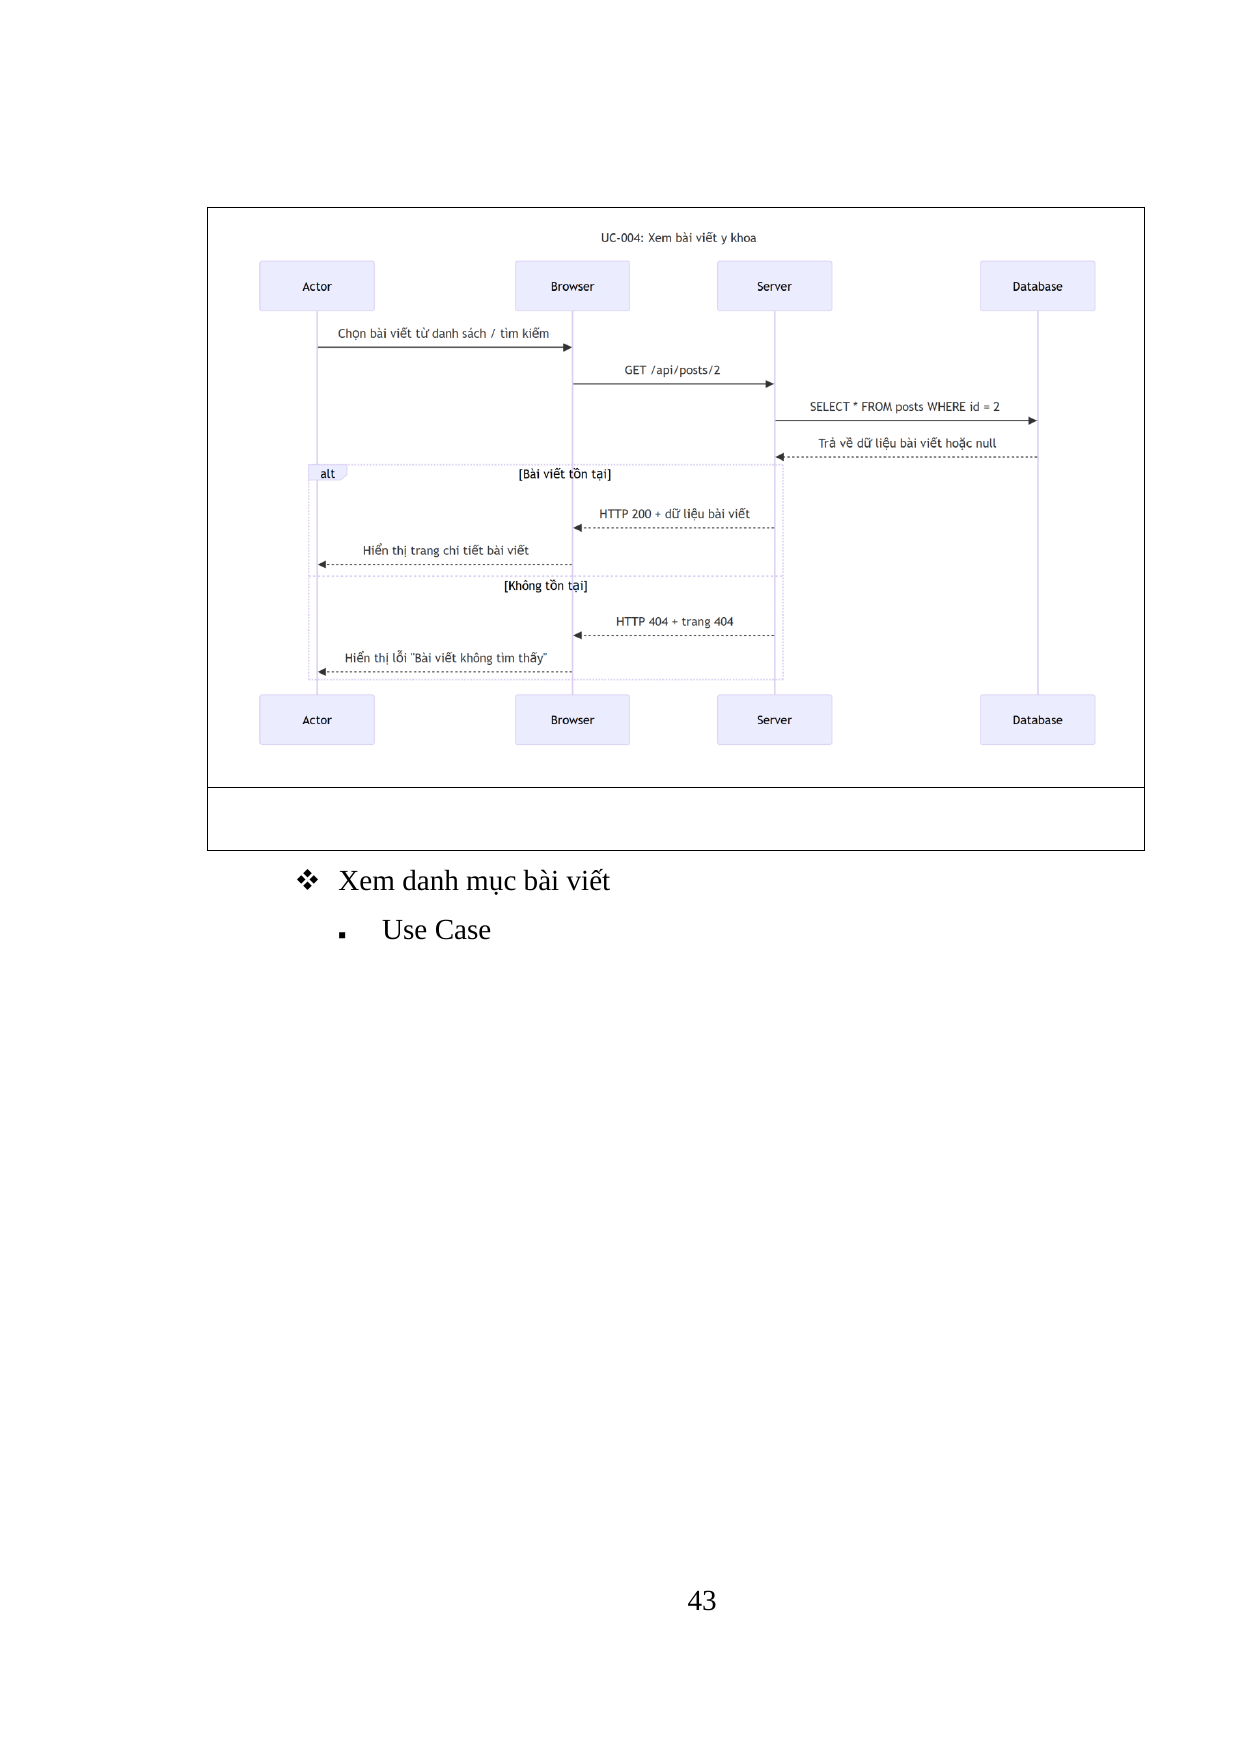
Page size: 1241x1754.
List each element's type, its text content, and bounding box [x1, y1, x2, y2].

table_cell [208, 788, 1144, 849]
list Xem danh mục bài viết [294, 863, 1122, 897]
list Use Case [338, 912, 1122, 946]
picture [218, 220, 1133, 771]
table_header [208, 208, 1144, 787]
